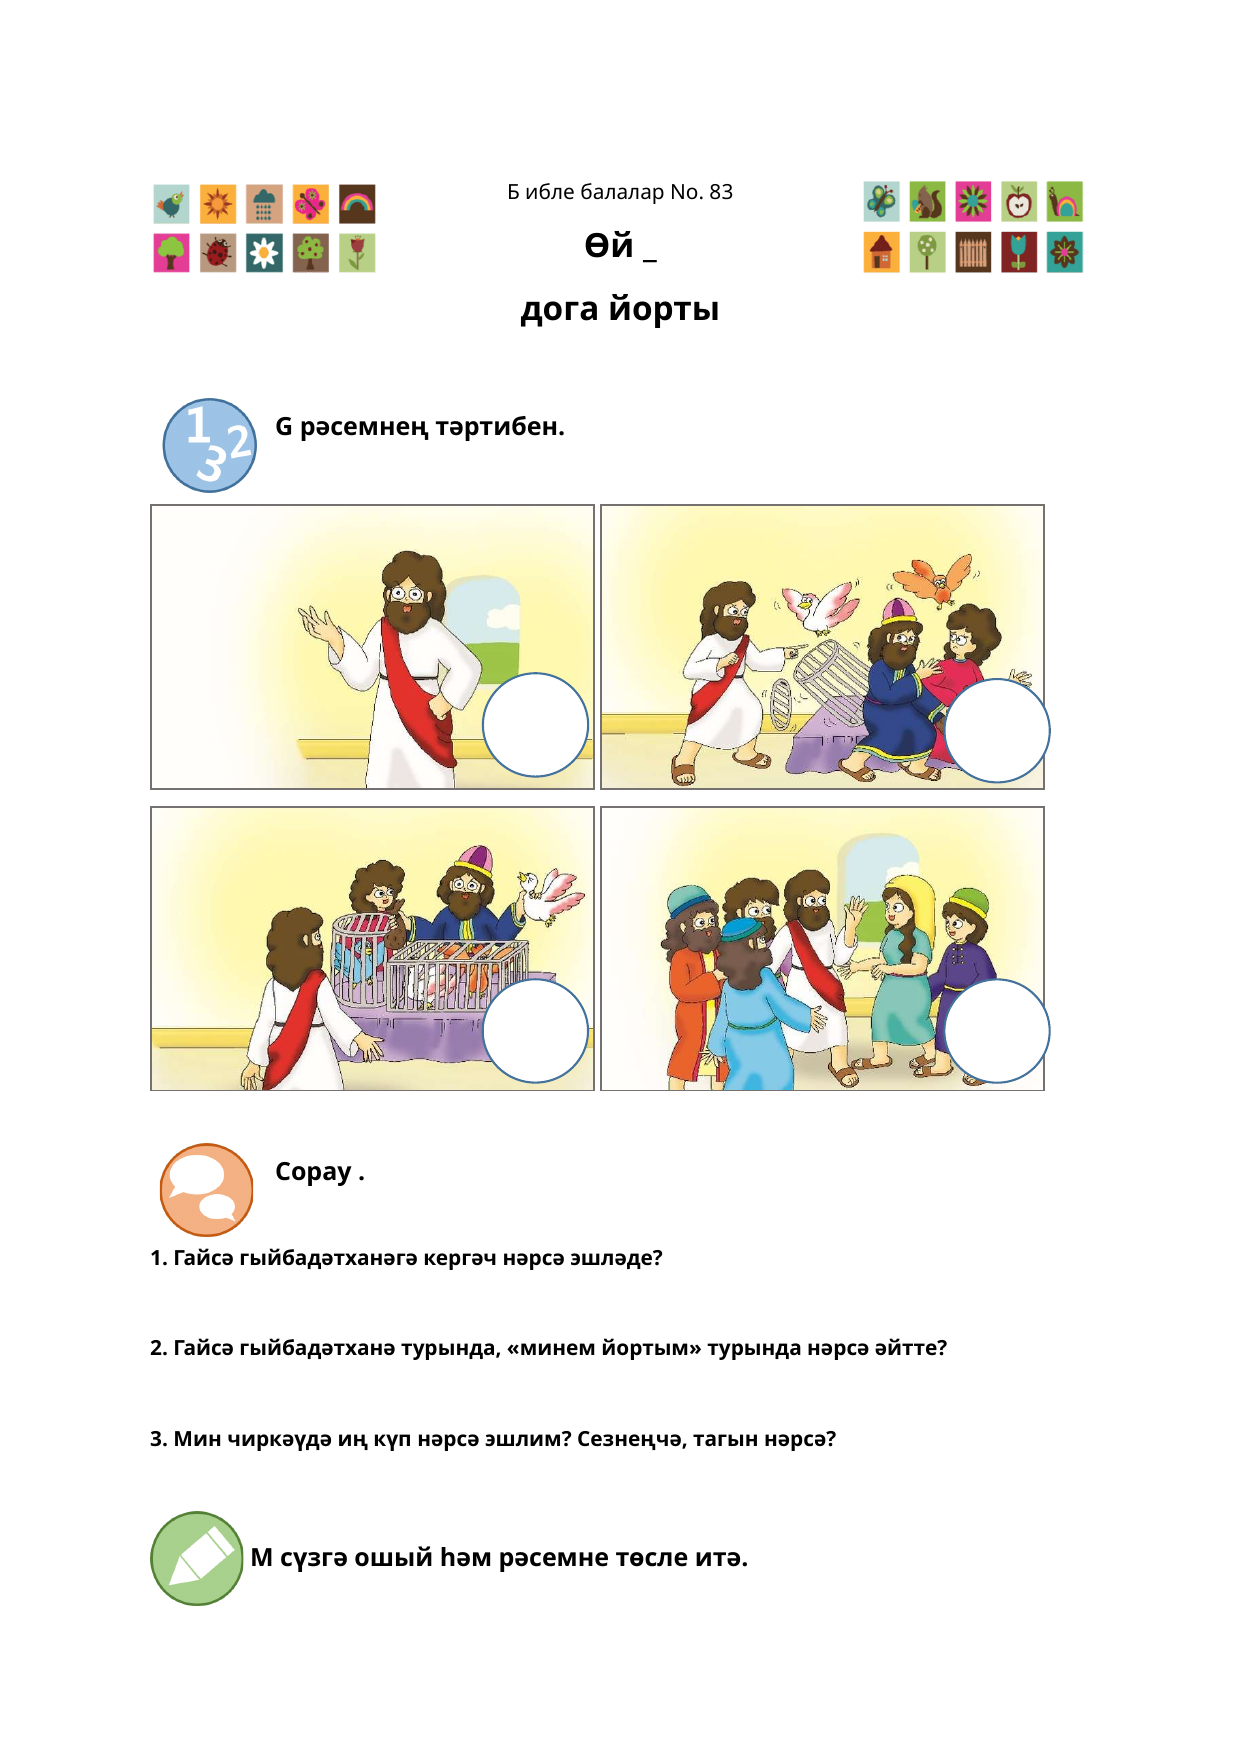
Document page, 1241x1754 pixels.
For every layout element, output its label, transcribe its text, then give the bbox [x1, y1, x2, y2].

picture [858, 179, 1085, 277]
picture [150, 379, 593, 788]
picture [159, 1143, 254, 1237]
text Б ибле балалар No. 83 [150, 177, 1090, 206]
picture [150, 1511, 244, 1606]
picture [152, 808, 593, 1090]
picture [602, 506, 1043, 788]
text Сорау . [254, 1153, 1090, 1187]
picture [602, 808, 1043, 1090]
text М сүзгә ошый һәм рәсемне төсле итә. [244, 1539, 1090, 1573]
text 2. Гайсә гыйбадәтханә турында, «минем йортым» турында нәрсә әйтте? [150, 1333, 1090, 1362]
text дога йорты [150, 284, 1090, 330]
text 1. Гайсә гыйбадәтханәгә кергәч нәрсә эшләде? [150, 1243, 1090, 1272]
text Өй _ [383, 222, 858, 268]
text G рәсемнең тәртибен. [288, 408, 1090, 443]
text 3. Мин чиркәүдә иң күп нәрсә эшлим? Сезнеңчә, тагын нәрсә? [150, 1424, 1090, 1452]
picture [150, 183, 383, 277]
